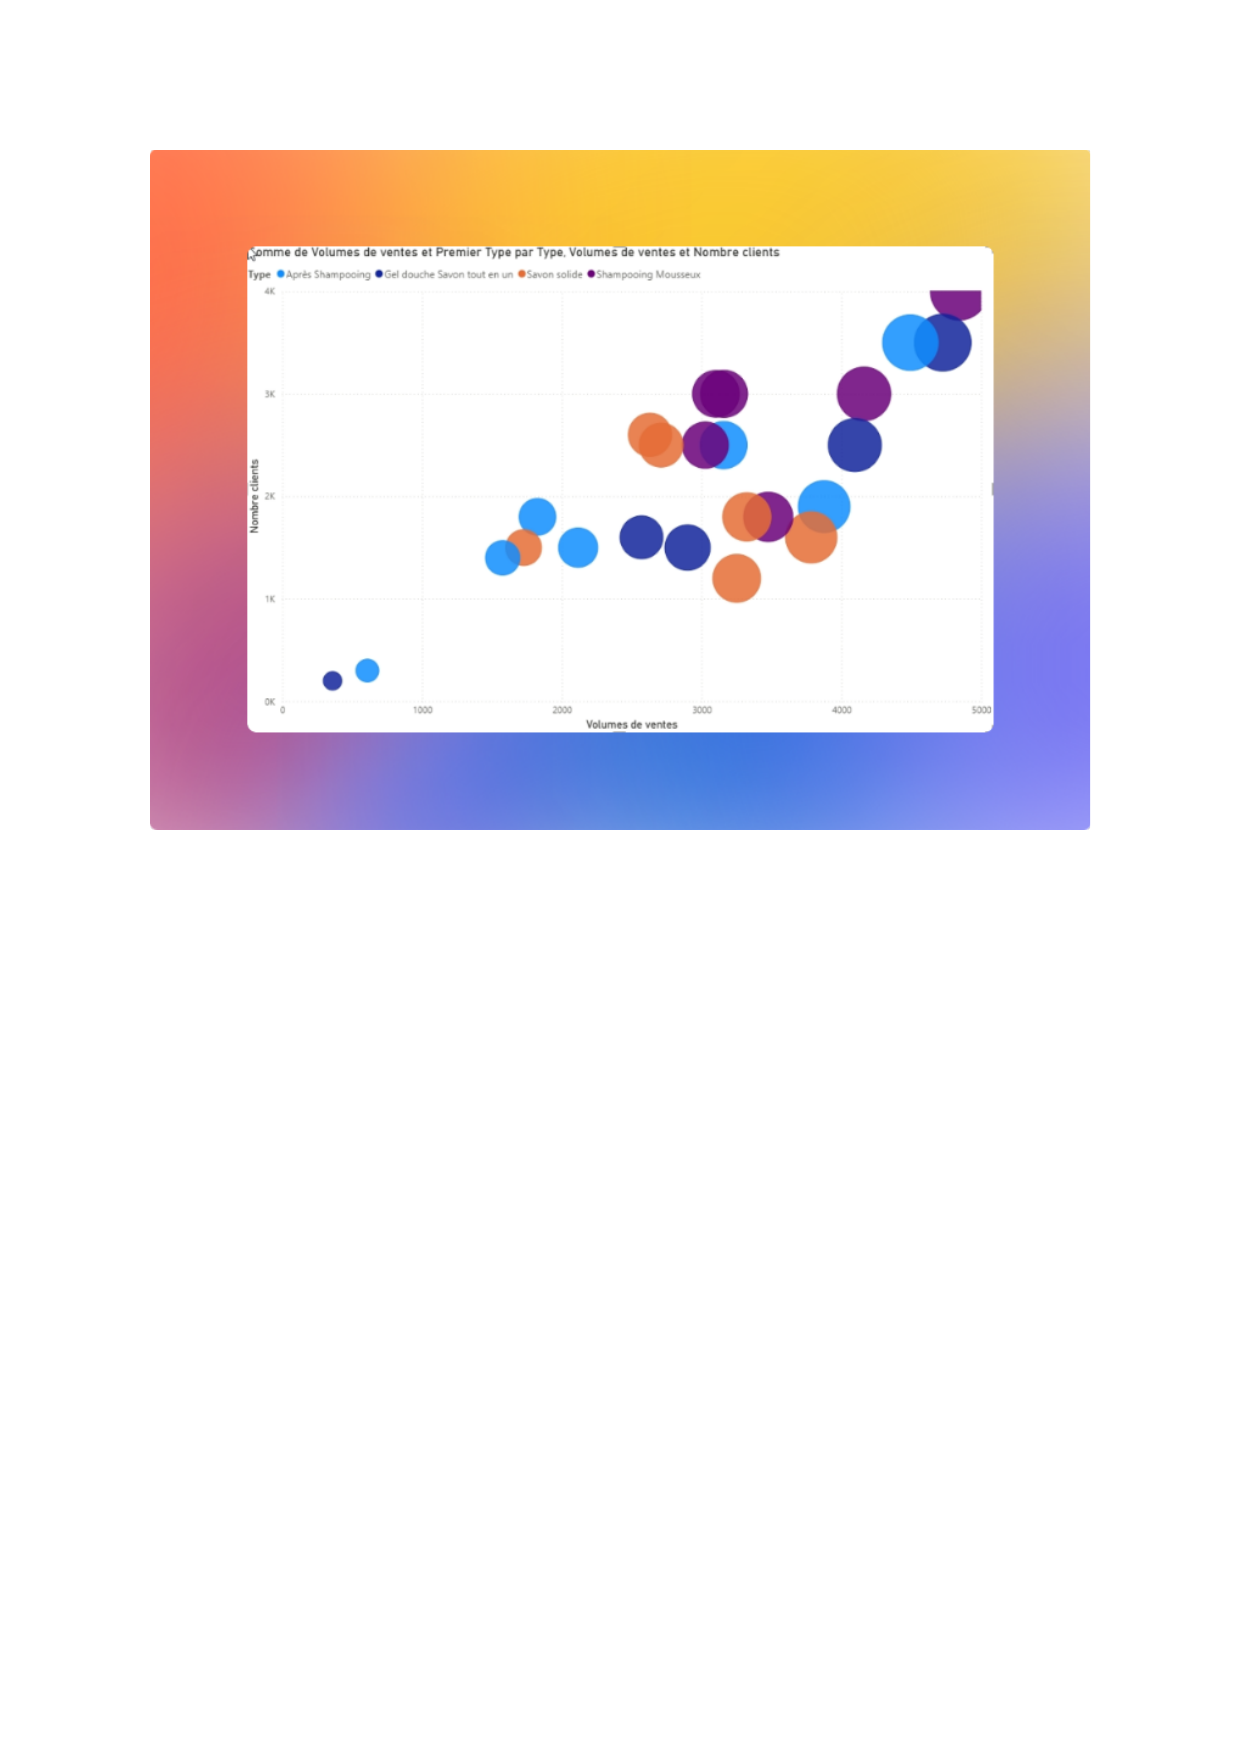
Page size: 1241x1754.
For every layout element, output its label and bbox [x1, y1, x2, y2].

picture [150, 150, 1091, 830]
